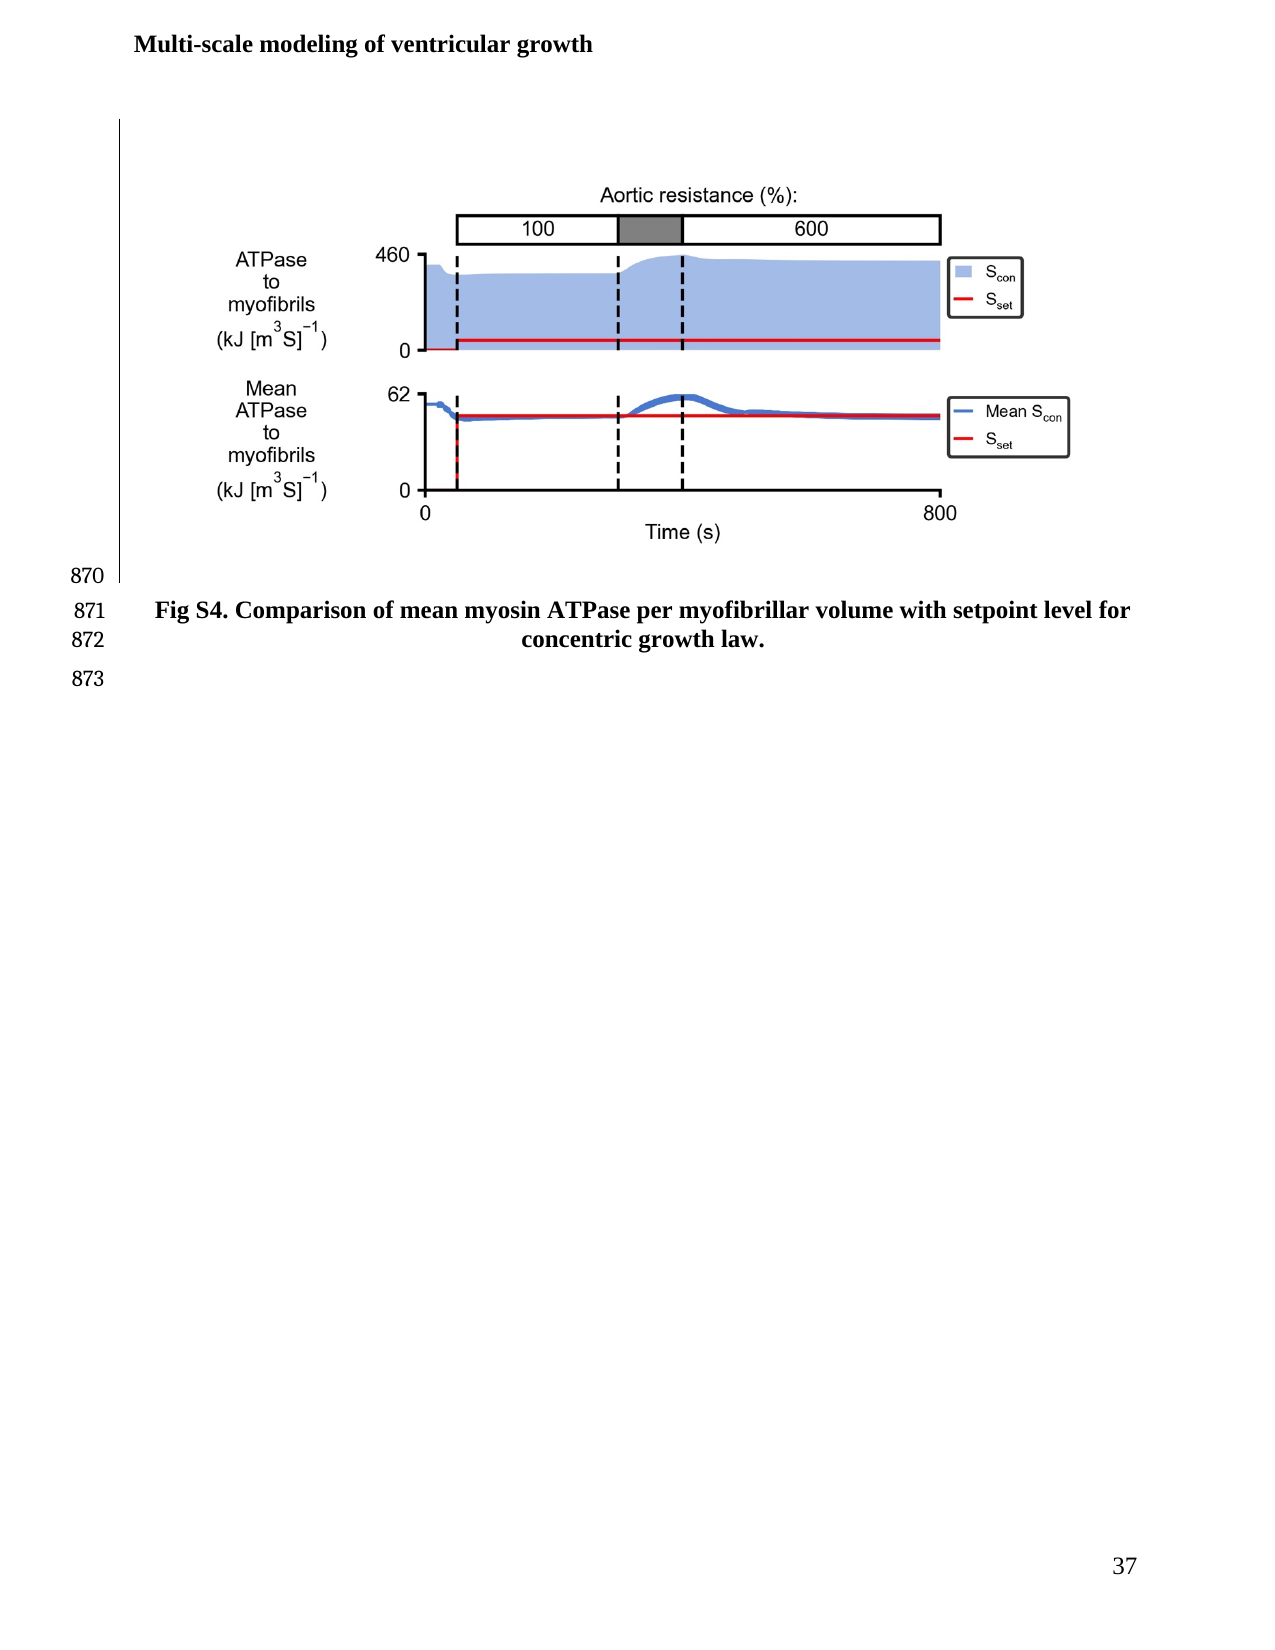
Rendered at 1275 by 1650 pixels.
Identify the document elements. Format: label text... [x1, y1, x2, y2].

picture [192, 118, 1093, 584]
